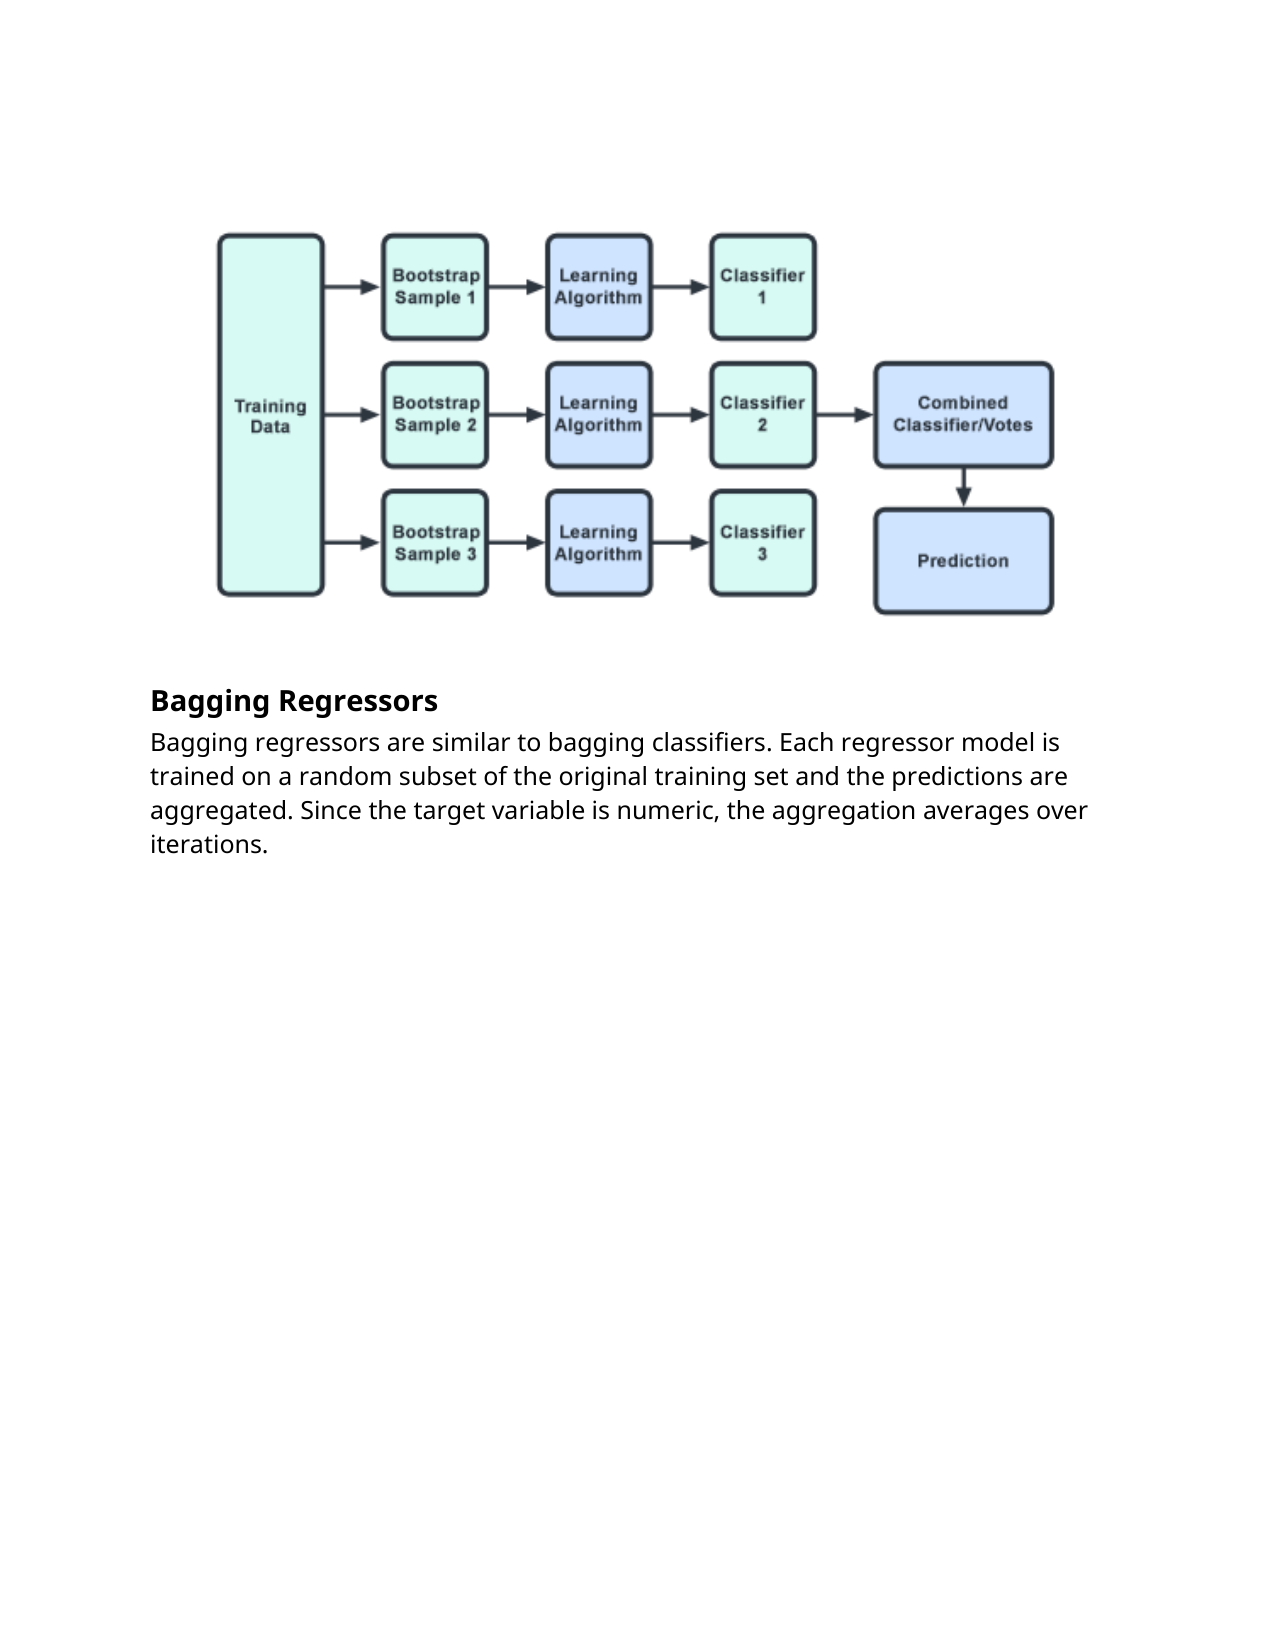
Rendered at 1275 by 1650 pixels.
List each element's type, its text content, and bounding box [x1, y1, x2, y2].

text Bagging Regressors [150, 681, 1125, 720]
text Bagging regressors are similar to bagging classifiers. Each regressor model is trained on a random subset of the original training set and the predictions are aggregated. Since the target variable is numeric, the aggregation averages over iterations. [150, 724, 1125, 861]
picture [150, 150, 1125, 681]
